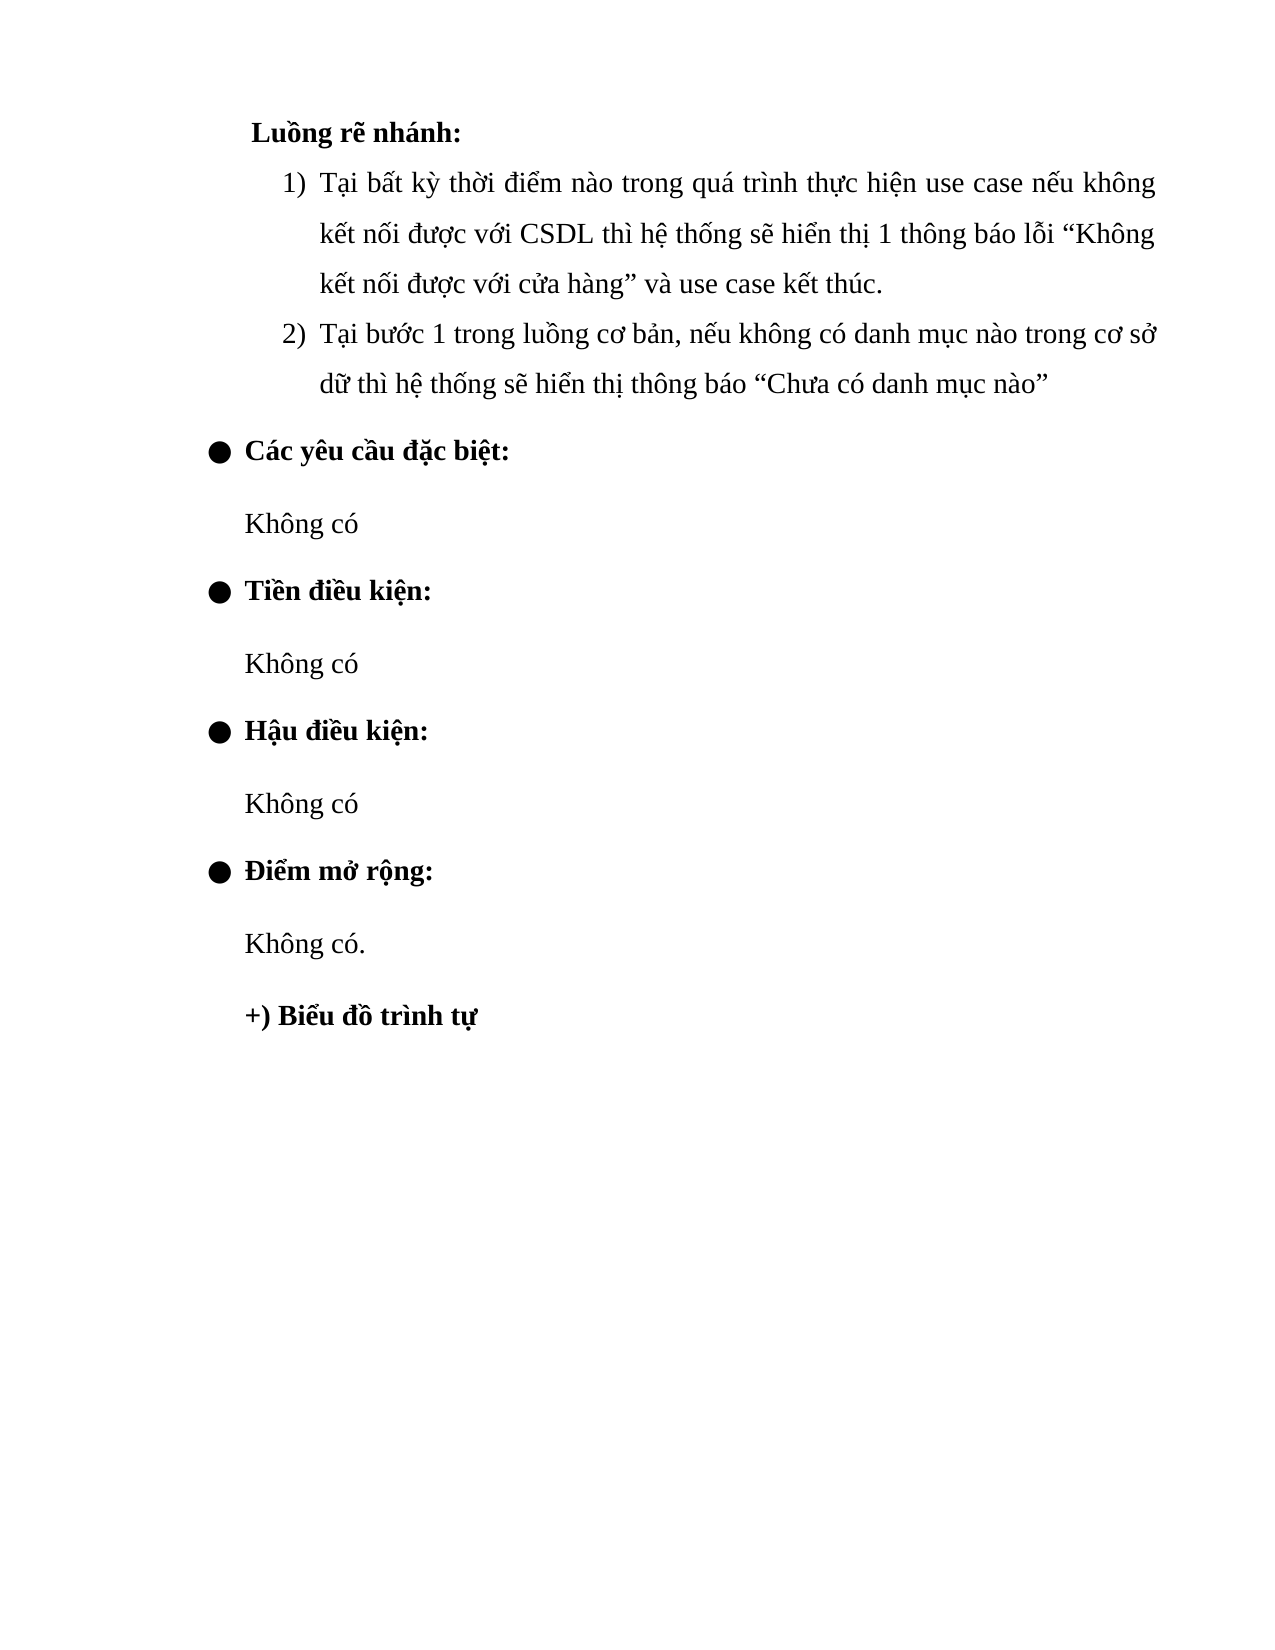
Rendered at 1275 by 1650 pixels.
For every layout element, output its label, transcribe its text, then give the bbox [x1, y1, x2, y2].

list Tiền điều kiện: [207, 557, 1157, 617]
text +) Biểu đồ trình tự [244, 998, 1157, 1031]
text Không có [244, 507, 1157, 540]
list Hậu điều kiện: [207, 697, 1157, 757]
list Các yêu cầu đặc biệt: [207, 417, 1157, 477]
text Không có [244, 647, 1157, 680]
text Không có [244, 787, 1157, 820]
list Tại bất kỳ thời điểm nào trong quá trình thực hiện use case nếu không kết nối được với CSDL thì hệ thống sẽ hiển thị 1 thông báo lỗi “Không kết nối được với cửa hàng” và use case kết thúc. [282, 165, 1157, 299]
text Không có. [244, 927, 1157, 960]
list Tại bước 1 trong luồng cơ bản, nếu không có danh mục nào trong cơ sở dữ thì hệ thống sẽ hiển thị thông báo “Chưa có danh mục nào” [282, 316, 1157, 400]
text Luồng rẽ nhánh: [207, 115, 1157, 149]
list Điểm mở rộng: [207, 837, 1157, 897]
